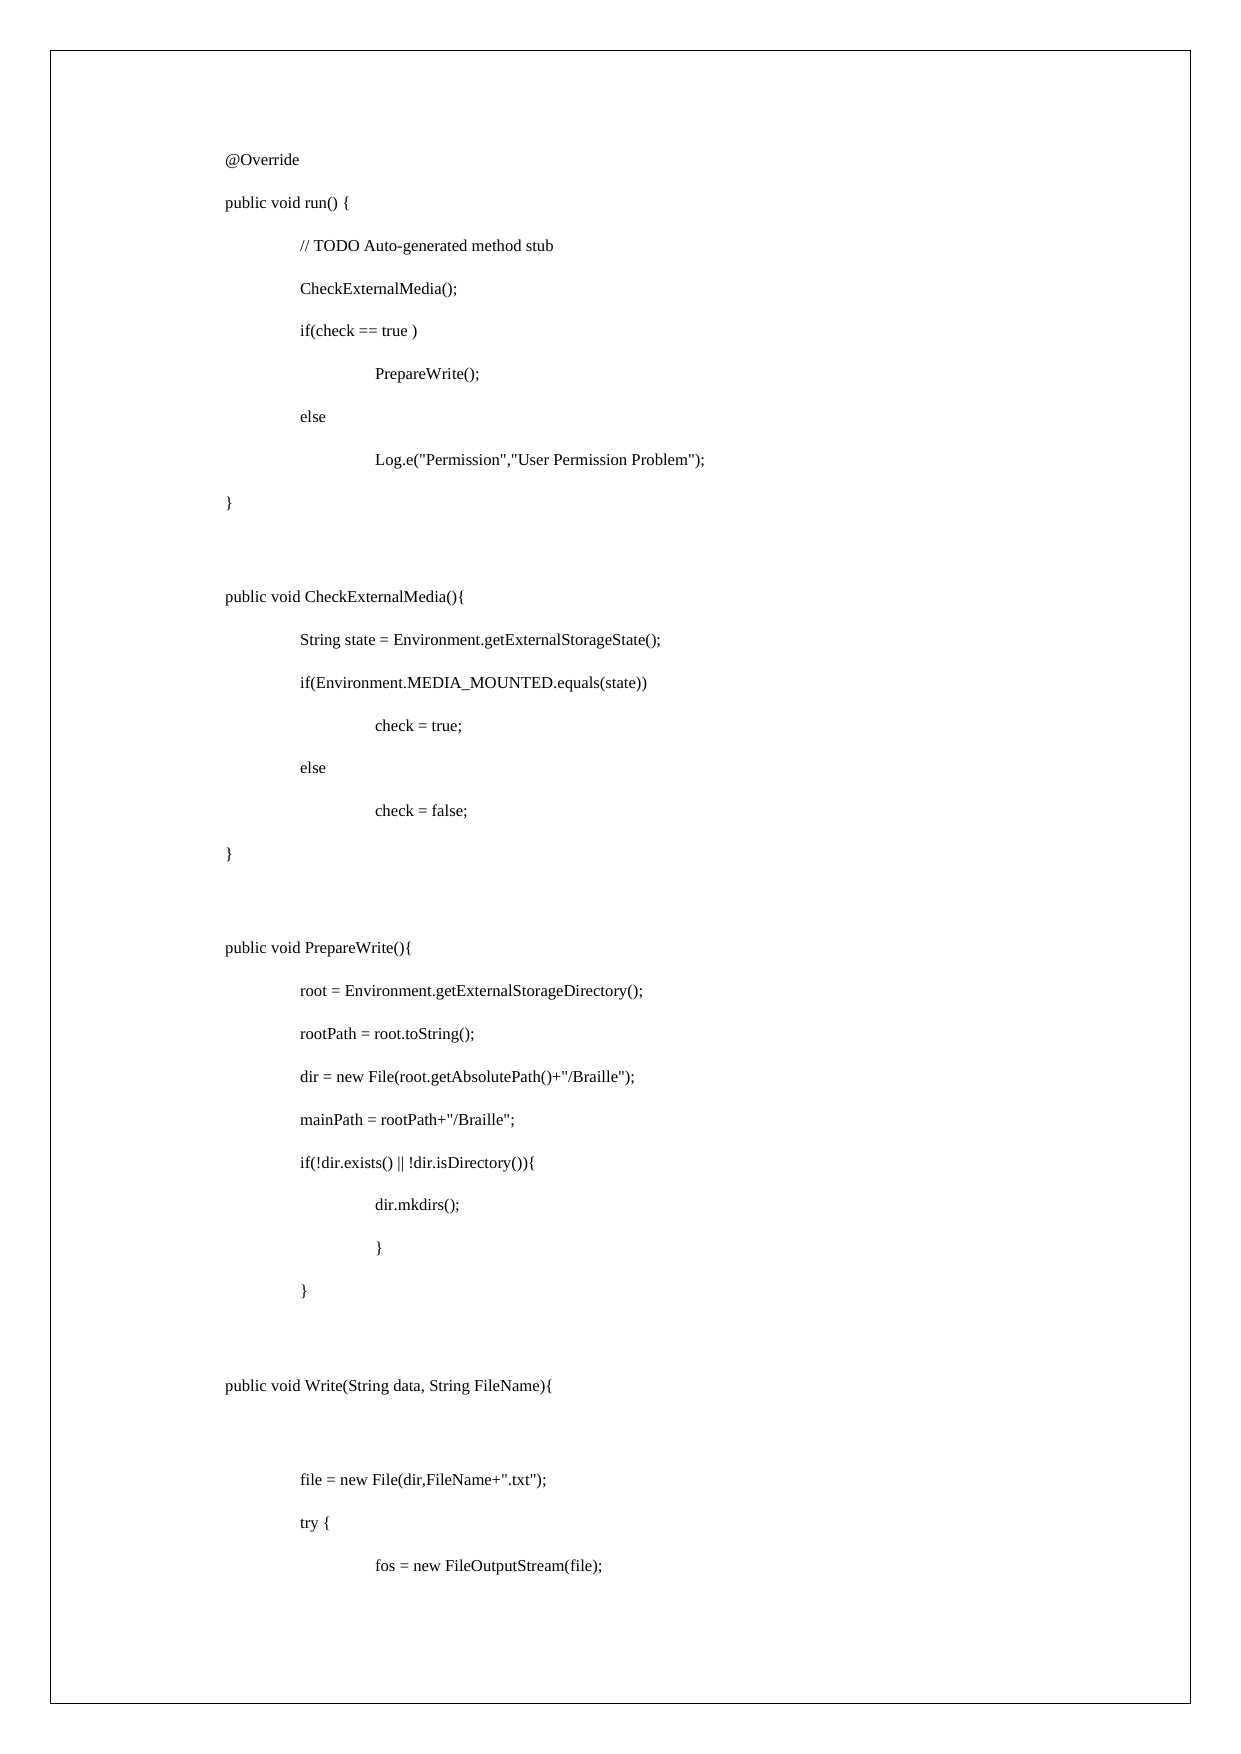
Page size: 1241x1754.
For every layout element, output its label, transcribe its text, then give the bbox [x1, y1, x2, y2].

text public void CheckExternalMedia(){ [150, 587, 1090, 606]
text } [150, 1281, 1090, 1300]
text Log.e("Permission","User Permission Problem"); [150, 450, 1090, 469]
text if(check == true ) [150, 321, 1090, 340]
text root = Environment.getExternalStorageDirectory(); [150, 981, 1090, 1000]
text else [150, 407, 1090, 426]
text public void run() { [150, 193, 1090, 212]
text else [150, 758, 1090, 777]
text file = new File(dir,FileName+".txt"); [150, 1470, 1090, 1489]
text if(Environment.MEDIA_MOUNTED.equals(state)) [150, 673, 1090, 692]
text check = false; [150, 801, 1090, 820]
text rootPath = root.toString(); [150, 1024, 1090, 1043]
text @Override [150, 150, 1090, 169]
text if(!dir.exists() || !dir.isDirectory()){ [150, 1152, 1090, 1172]
text check = true; [150, 715, 1090, 734]
text try { [150, 1513, 1090, 1532]
text String state = Environment.getExternalStorageState(); [150, 630, 1090, 649]
text CheckExternalMedia(); [150, 278, 1090, 298]
text public void Write(String data, String FileName){ [150, 1375, 1090, 1394]
text } [150, 492, 1090, 512]
text mainPath = rootPath+"/Braille"; [150, 1109, 1090, 1129]
text dir = new File(root.getAbsolutePath()+"/Braille"); [150, 1067, 1090, 1086]
text public void PrepareWrite(){ [150, 938, 1090, 957]
text PrepareWrite(); [150, 364, 1090, 383]
text fos = new FileOutputStream(file); [150, 1555, 1090, 1574]
text } [150, 844, 1090, 863]
text } [150, 1238, 1090, 1257]
text // TODO Auto-generated method stub [150, 236, 1090, 255]
text dir.mkdirs(); [150, 1195, 1090, 1214]
